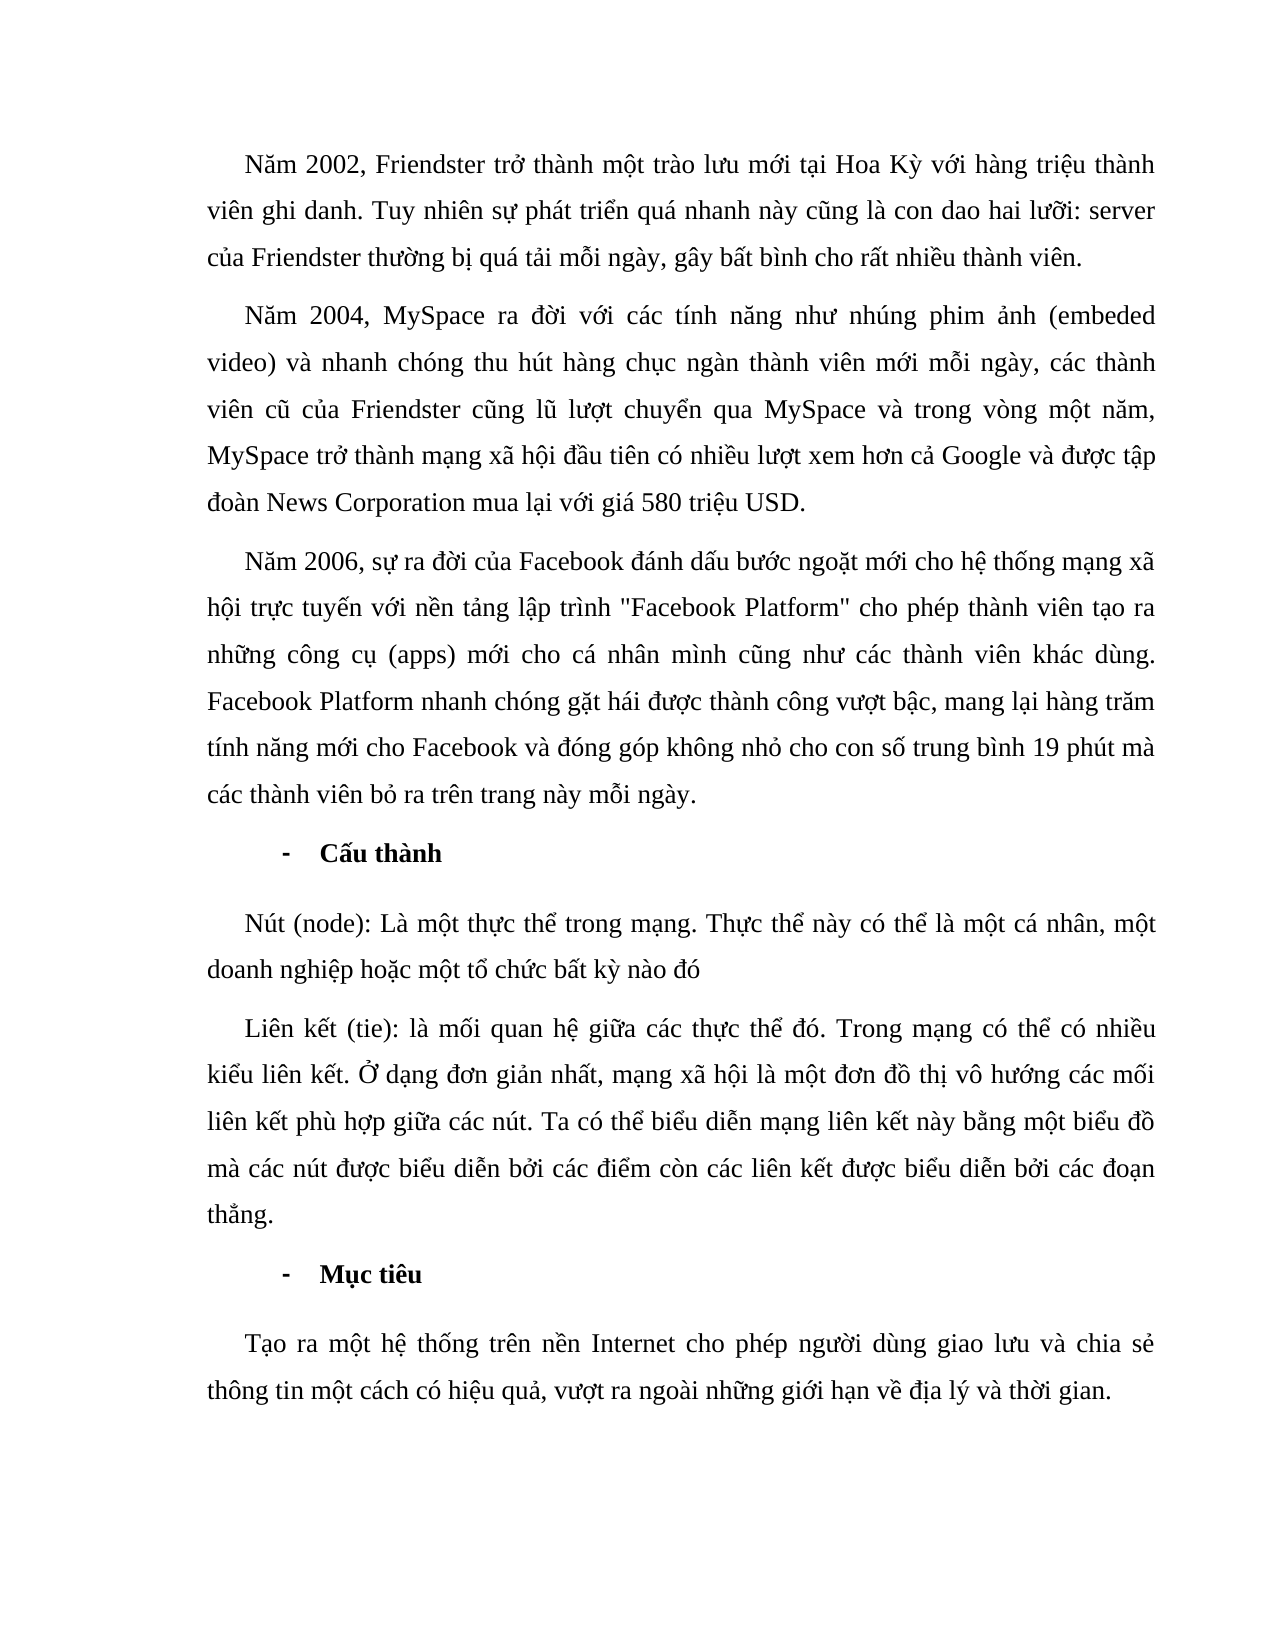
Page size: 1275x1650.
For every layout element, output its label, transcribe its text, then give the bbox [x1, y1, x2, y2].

text Mục tiêu [282, 1257, 1157, 1290]
text Năm 2004, MySpace ra đời với các tính năng như nhúng phim ảnh (embeded video) và nhanh chóng thu hút hàng chục ngàn thành viên mới mỗi ngày, các thành viên cũ của Friendster cũng lũ lượt chuyển qua MySpace và trong vòng một năm, MySpace trở thành mạng xã hội đầu tiên có nhiều lượt xem hơn cả Google và được tập đoàn News Corporation mua lại với giá 580 triệu USD. [207, 299, 1157, 517]
text Nút (node): Là một thực thể trong mạng. Thực thể này có thể là một cá nhân, một doanh nghiệp hoặc một tổ chức bất kỳ nào đó [207, 907, 1157, 984]
text Liên kết (tie): là mối quan hệ giữa các thực thể đó. Trong mạng có thể có nhiều kiểu liên kết. Ở dạng đơn giản nhất, mạng xã hội là một đơn đồ thị vô hướng các mối liên kết phù hợp giữa các nút. Ta có thể biểu diễn mạng liên kết này bằng một biểu đồ mà các nút được biểu diễn bởi các điểm còn các liên kết được biểu diễn bởi các đoạn thẳng. [207, 1012, 1157, 1229]
text Tạo ra một hệ thống trên nền Internet cho phép người dùng giao lưu và chia sẻ thông tin một cách có hiệu quả, vượt ra ngoài những giới hạn về địa lý và thời gian. [207, 1327, 1157, 1405]
text Cấu thành [282, 836, 1157, 869]
text Năm 2002, Friendster trở thành một trào lưu mới tại Hoa Kỳ với hàng triệu thành viên ghi danh. Tuy nhiên sự phát triển quá nhanh này cũng là con dao hai lưỡi: server của Friendster thường bị quá tải mỗi ngày, gây bất bình cho rất nhiều thành viên. [207, 148, 1157, 272]
text Năm 2006, sự ra đời của Facebook đánh dấu bước ngoặt mới cho hệ thống mạng xã hội trực tuyến với nền tảng lập trình "Facebook Platform" cho phép thành viên tạo ra những công cụ (apps) mới cho cá nhân mình cũng như các thành viên khác dùng. Facebook Platform nhanh chóng gặt hái được thành công vượt bậc, mang lại hàng trăm tính năng mới cho Facebook và đóng góp không nhỏ cho con số trung bình 19 phút mà các thành viên bỏ ra trên trang này mỗi ngày. [207, 544, 1157, 809]
